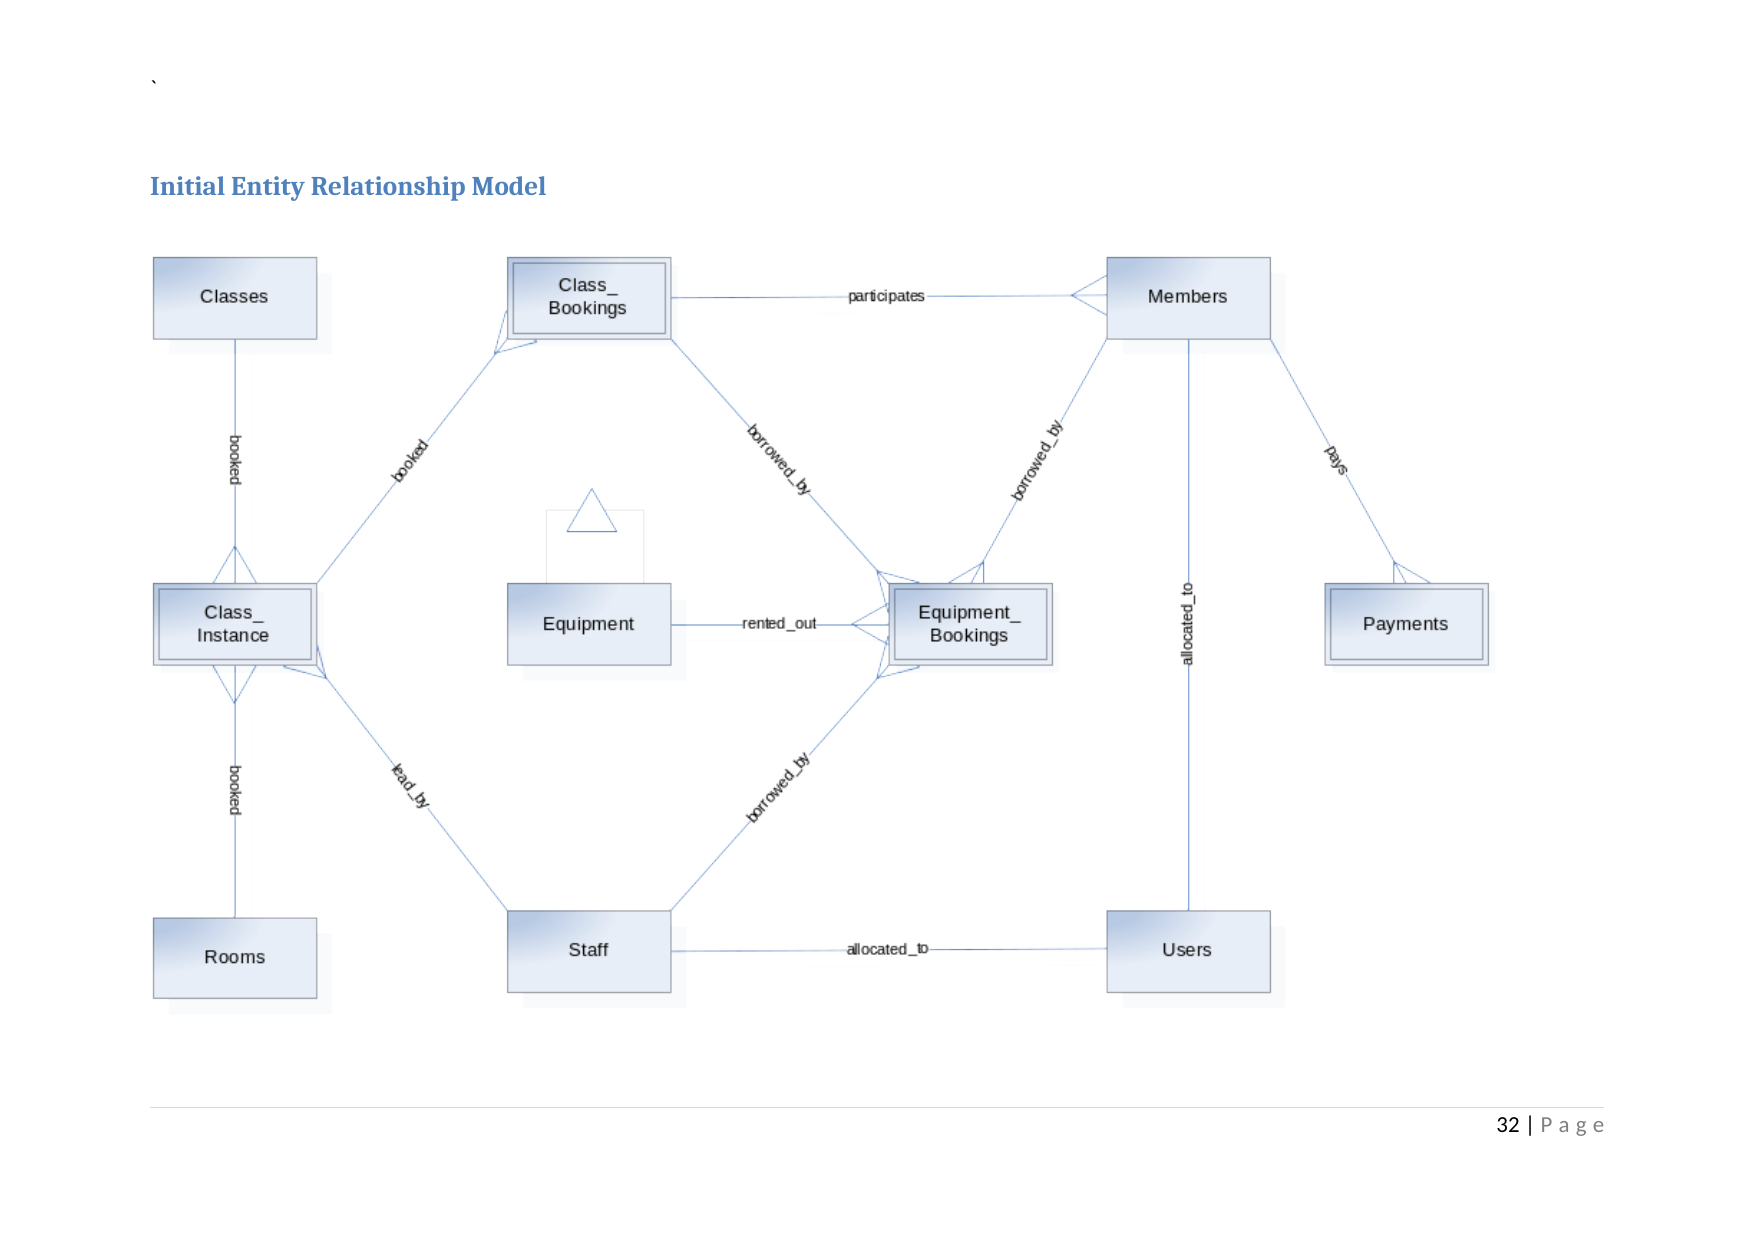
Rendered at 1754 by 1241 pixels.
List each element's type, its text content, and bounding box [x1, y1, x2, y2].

subtitle Initial Entity Relationship Model [150, 171, 1604, 202]
